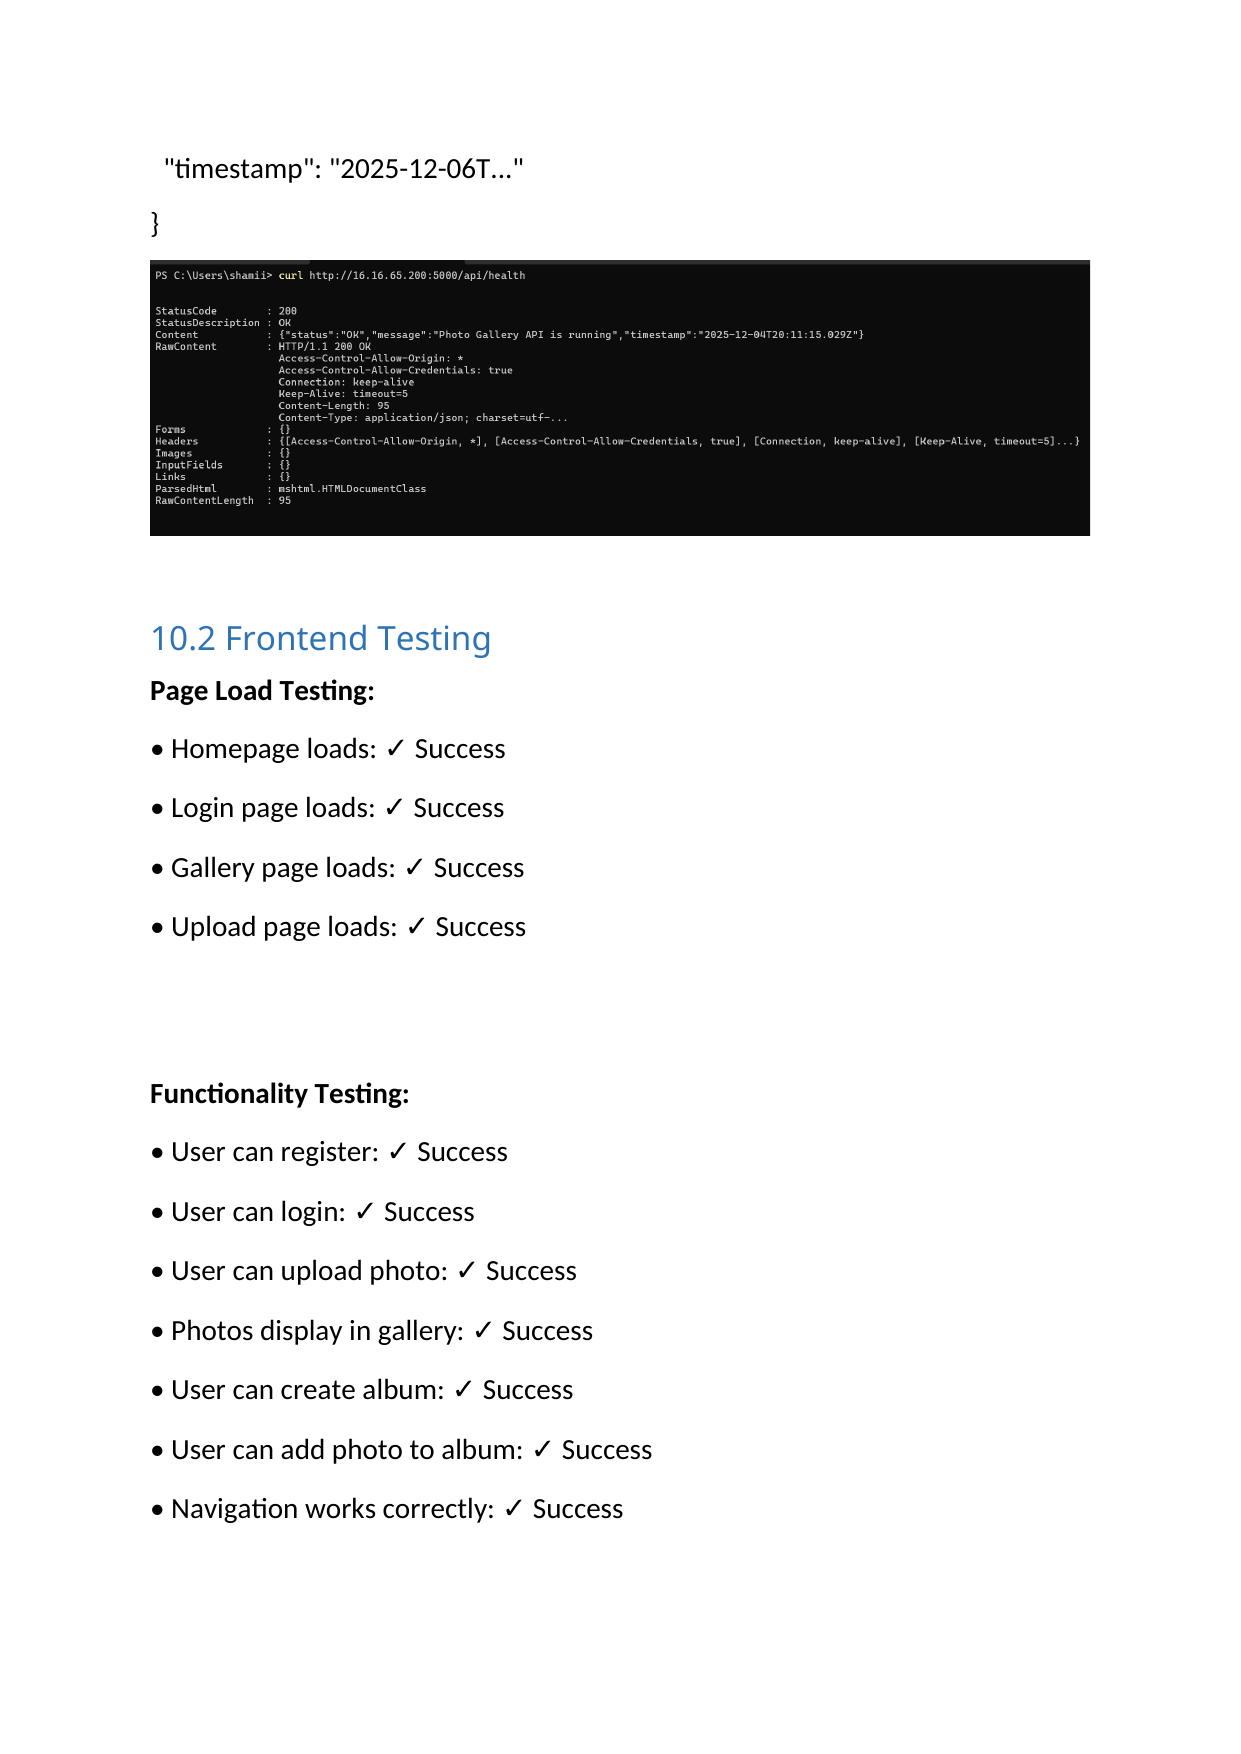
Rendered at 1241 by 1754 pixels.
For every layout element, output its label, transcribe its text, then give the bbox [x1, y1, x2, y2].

text • Photos display in gallery: ✓ Success [150, 1309, 1090, 1349]
text • User can upload photo: ✓ Success [150, 1249, 1090, 1289]
text • Upload page loads: ✓ Success [150, 906, 1090, 945]
text Page Load Testing: [150, 672, 1090, 708]
text • User can add photo to album: ✓ Success [150, 1428, 1090, 1468]
text • Gallery page loads: ✓ Success [150, 846, 1090, 886]
picture [150, 260, 1091, 536]
text • Login page loads: ✓ Success [150, 787, 1090, 826]
text • User can register: ✓ Success [150, 1131, 1090, 1170]
subtitle 10.2 Frontend Testing [150, 615, 1090, 660]
text • Navigation works correctly: ✓ Success [150, 1487, 1090, 1527]
text • Homepage loads: ✓ Success [150, 727, 1090, 767]
text • User can login: ✓ Success [150, 1190, 1090, 1230]
text Functionality Testing: [150, 1075, 1090, 1111]
text • User can create album: ✓ Success [150, 1368, 1090, 1408]
text "timestamp": "2025-12-06T..." [150, 150, 1090, 186]
text } [150, 205, 1090, 241]
